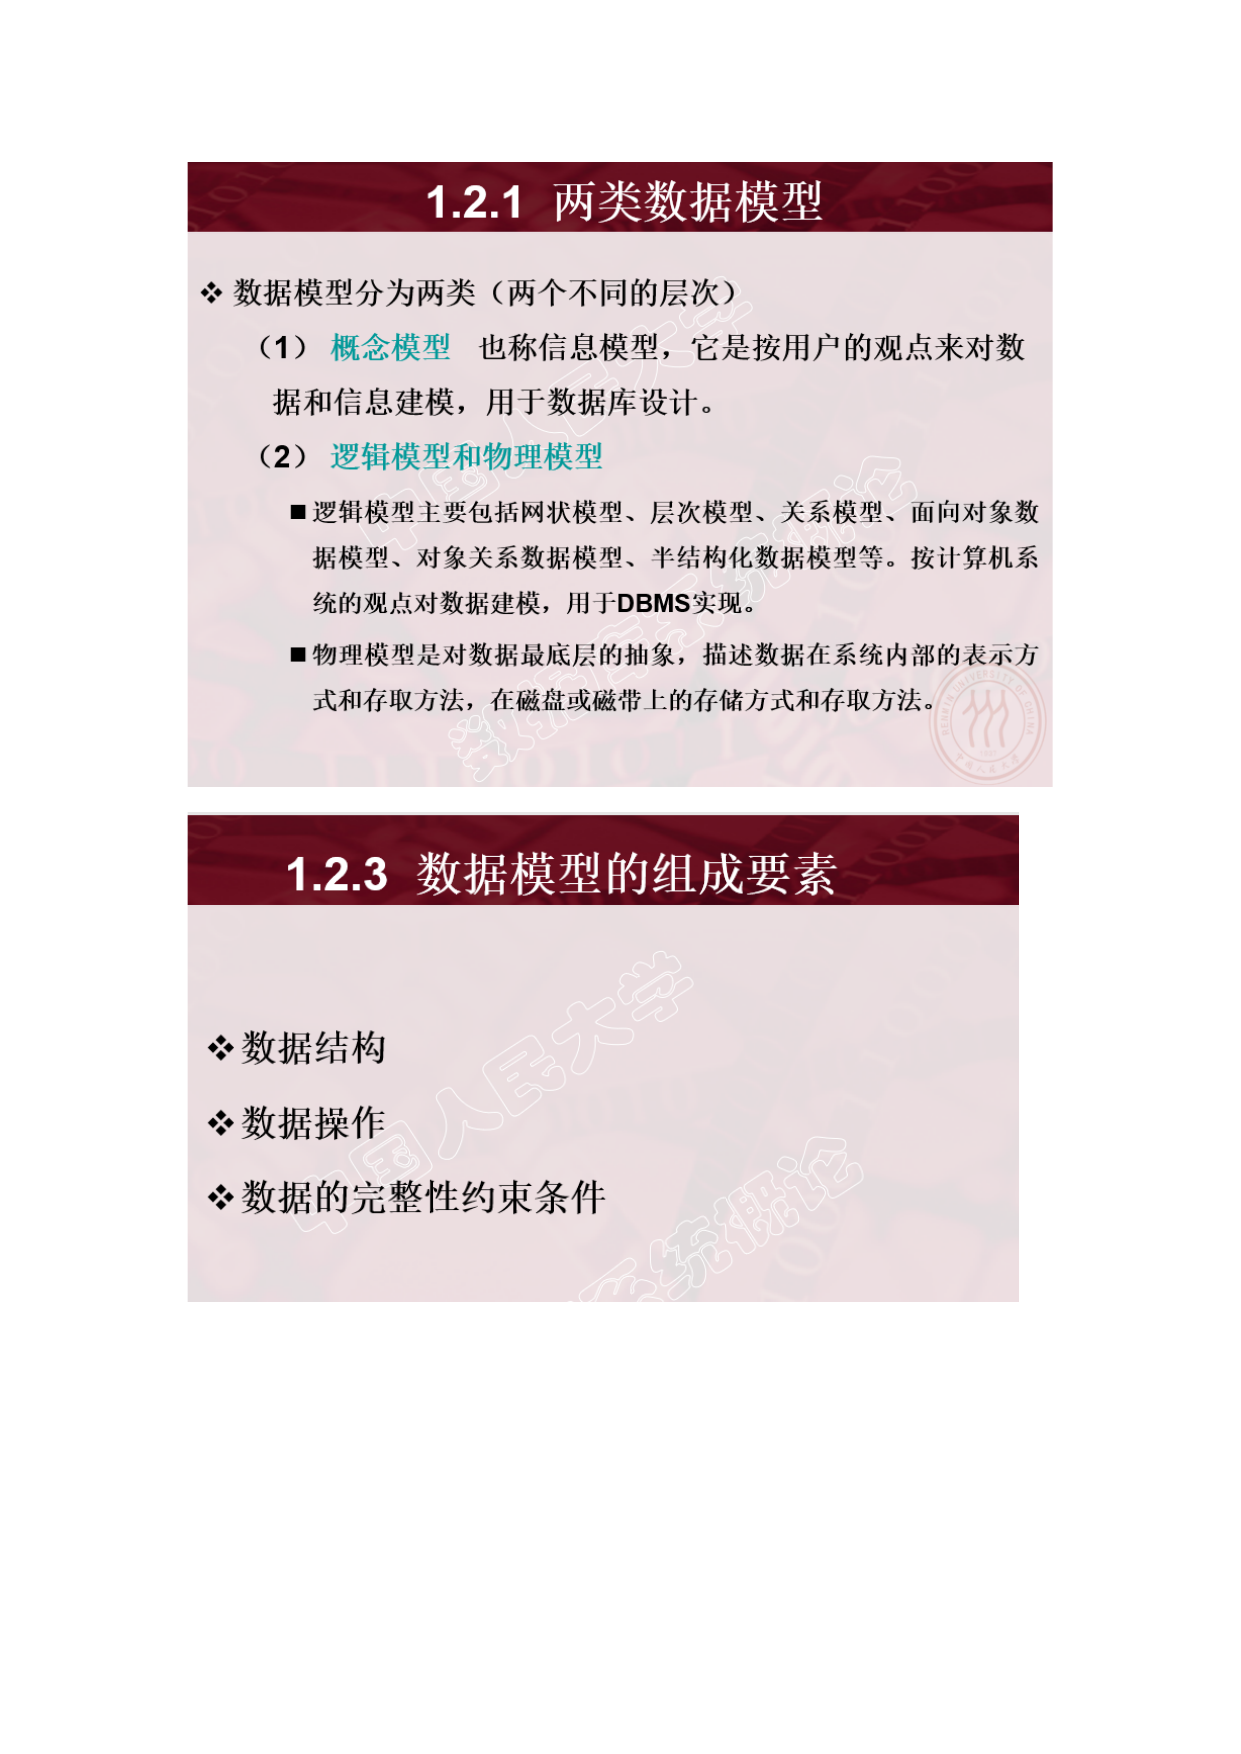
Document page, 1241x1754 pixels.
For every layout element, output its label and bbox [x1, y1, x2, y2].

picture [187, 812, 1019, 1302]
picture [187, 162, 1053, 787]
